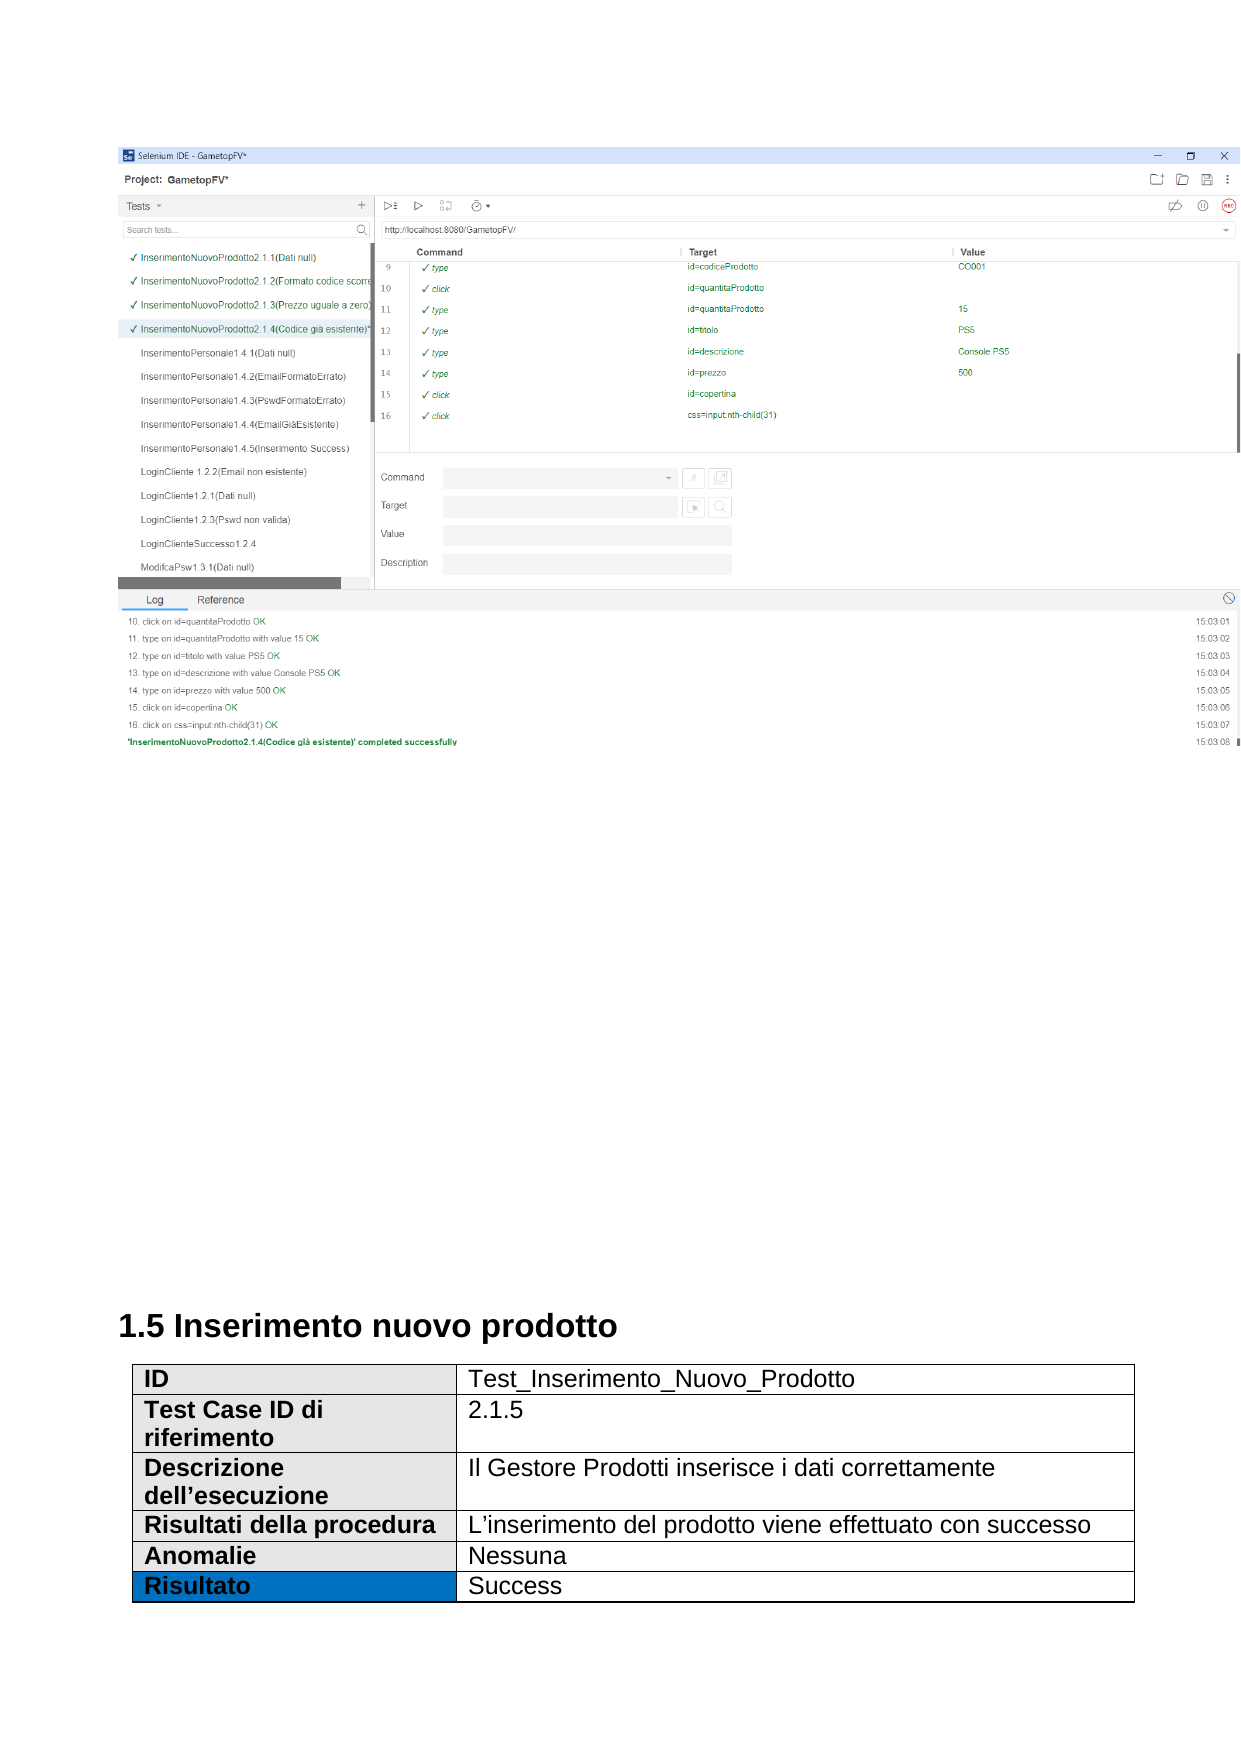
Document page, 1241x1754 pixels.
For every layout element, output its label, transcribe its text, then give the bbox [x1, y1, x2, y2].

table_header Test_Inserimento_Nuovo_Prodotto [457, 1365, 1134, 1394]
table_cell Risultato [133, 1572, 456, 1601]
table_cell 2.1.5 [457, 1395, 1134, 1452]
text 1.5 Inserimento nuovo prodotto [118, 1306, 1122, 1344]
table_cell L’inserimento del prodotto viene effettuato con successo [457, 1511, 1134, 1541]
table_cell Success [457, 1572, 1134, 1601]
picture [118, 147, 1241, 746]
table_cell Nessuna [457, 1542, 1134, 1571]
table_cell Test Case ID di riferimento [133, 1395, 456, 1452]
table_header ID [133, 1365, 456, 1394]
table_cell Descrizione dell’esecuzione [133, 1453, 456, 1510]
table_cell Risultati della procedura [133, 1511, 456, 1541]
table_cell Il Gestore Prodotti inserisce i dati correttamente [457, 1453, 1134, 1510]
table_cell Anomalie [133, 1542, 456, 1571]
